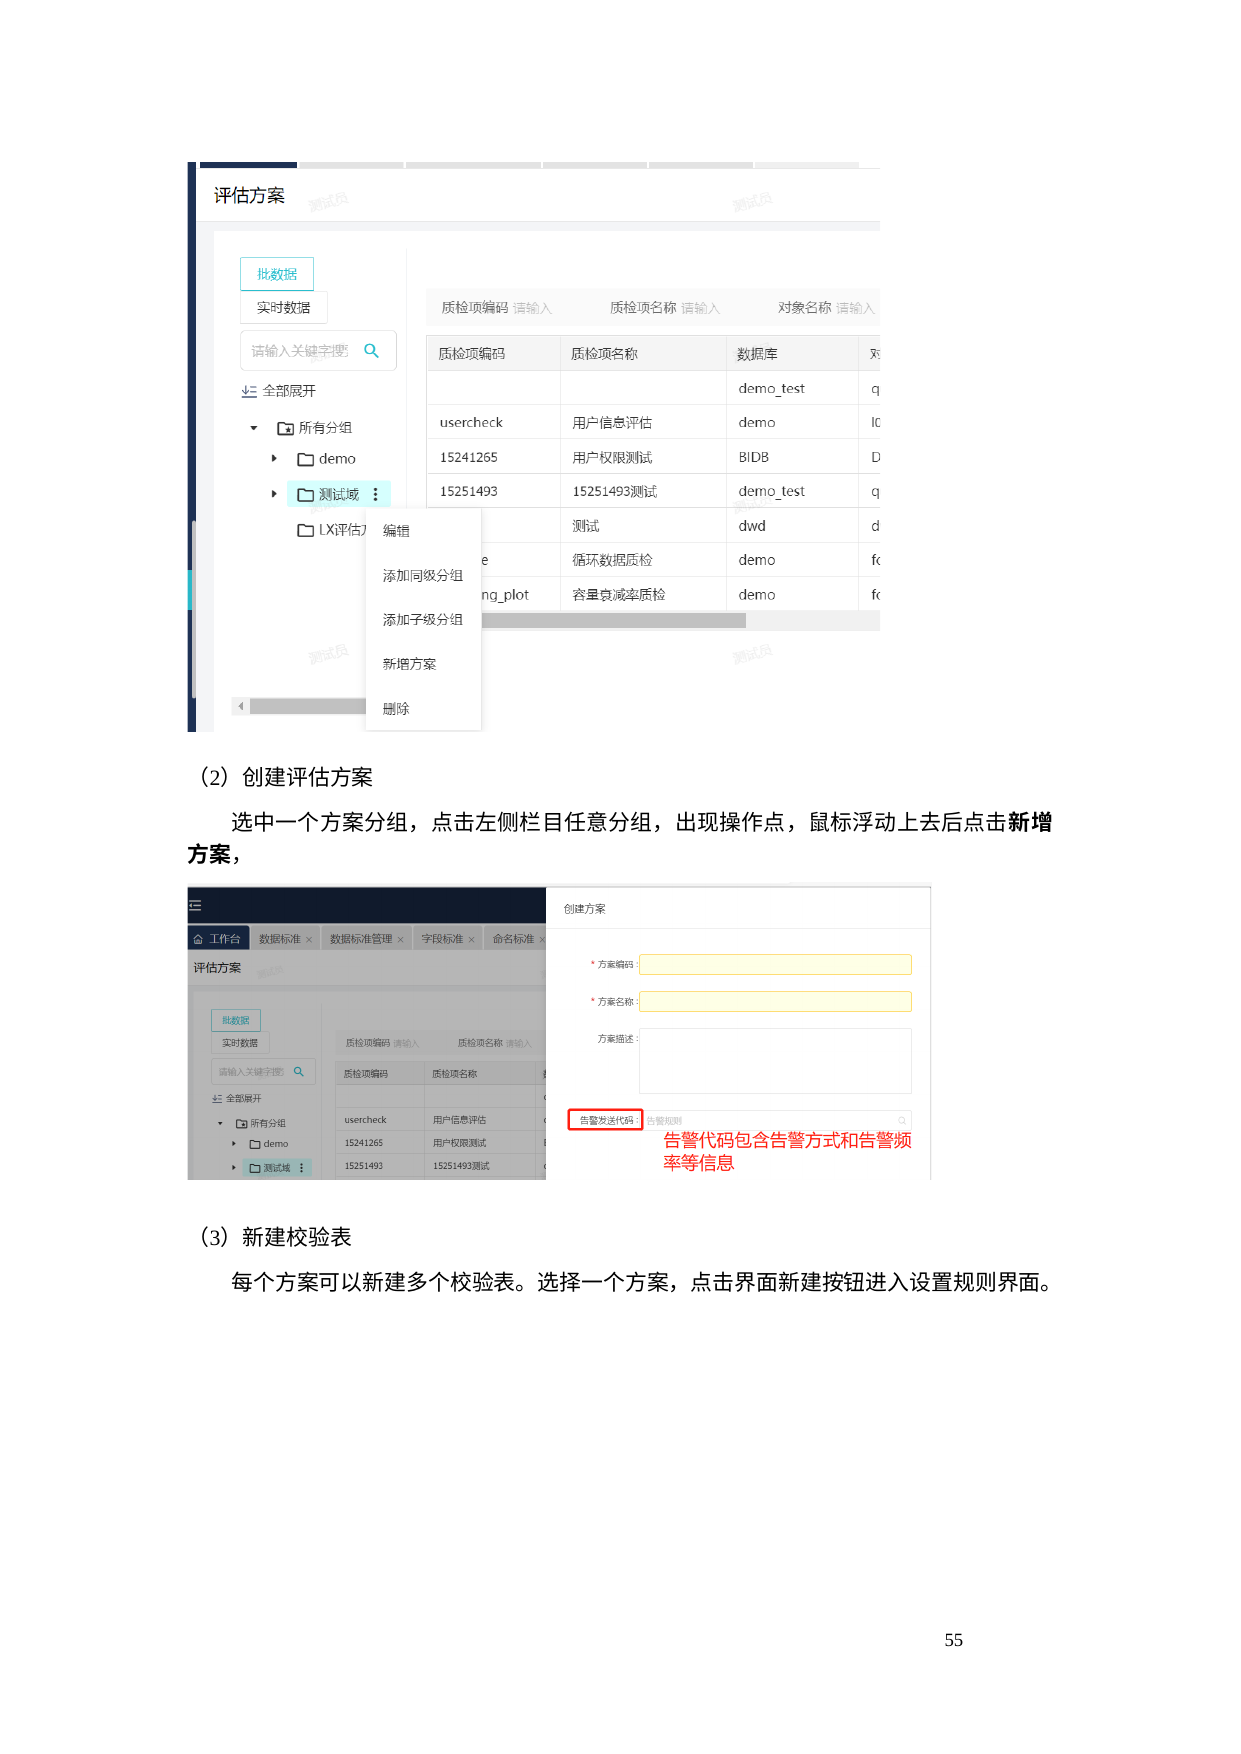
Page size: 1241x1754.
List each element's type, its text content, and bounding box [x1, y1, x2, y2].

picture [187, 162, 881, 732]
text 每个方案可以新建多个校验表。选择一个方案，点击界面新建按钮进入设置规则界面。 [187, 1264, 1053, 1297]
text （2）创建评估方案 [187, 759, 1053, 792]
text （3）新建校验表 [187, 1219, 1053, 1252]
picture [187, 882, 932, 1180]
text 选中一个方案分组，点击左侧栏目任意分组，出现操作点，鼠标浮动上去后点击新增方案， [187, 804, 1053, 869]
